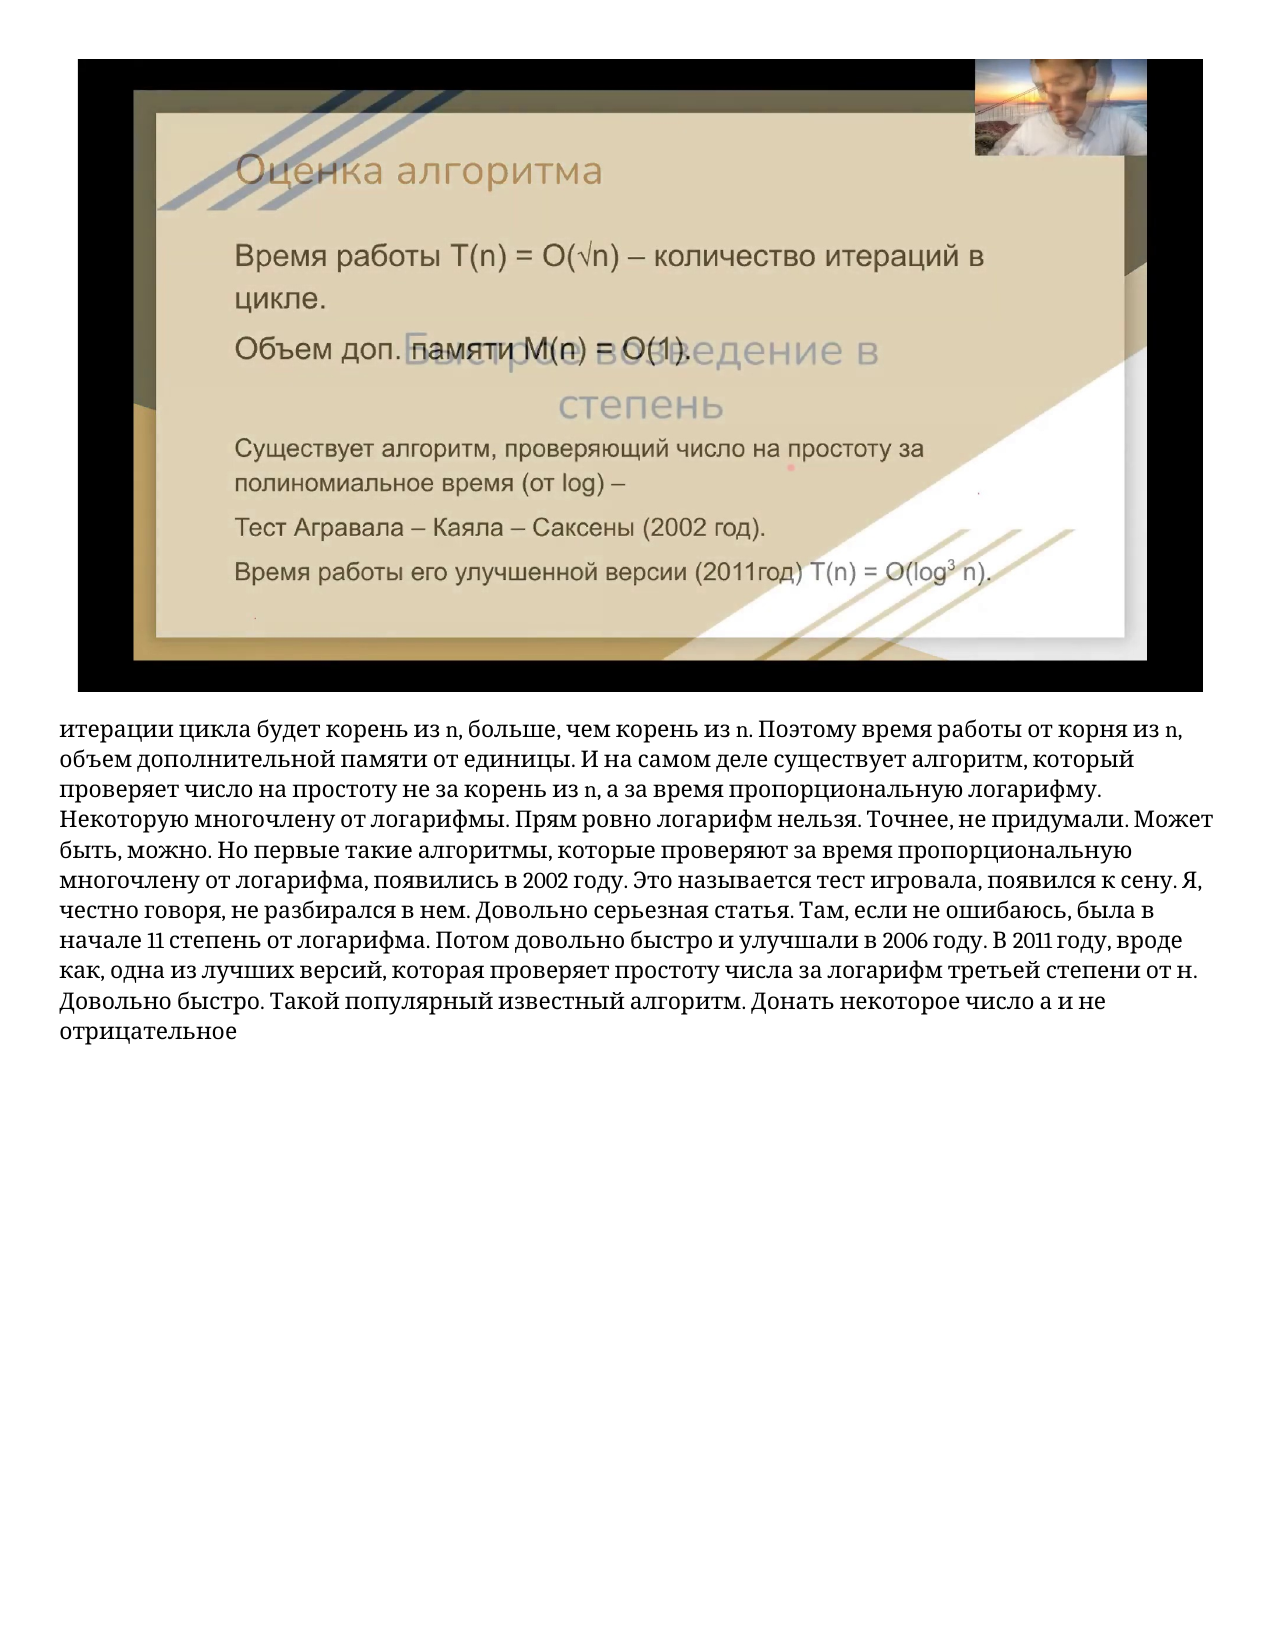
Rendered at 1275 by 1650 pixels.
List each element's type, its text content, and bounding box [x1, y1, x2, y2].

picture [77, 59, 1203, 692]
text итерации цикла будет корень из n, больше, чем корень из n. Поэтому время работы от корня из n, объем дополнительной памяти от единицы. И на самом деле существует алгоритм, который проверяет число на простоту не за корень из n, а за время пропорциональную логарифму. Некоторую многочлену от логарифмы. Прям ровно логарифм нельзя. Точнее, не придумали. Может быть, можно. Но первые такие алгоритмы, которые проверяют за время пропорциональную многочлену от логарифма, появились в 2002 году. Это называется тест игровала, появился к сену. Я, честно говоря, не разбирался в нем. Довольно серьезная статья. Там, если не ошибаюсь, была в начале 11 степень от логарифма. Потом довольно быстро и улучшали в 2006 году. В 2011 году, вроде как, одна из лучших версий, которая проверяет простоту числа за логарифм третьей степени от н. Довольно быстро. Такой популярный известный алгоритм. Донать некоторое число а и не отрицательное [59, 717, 1216, 1045]
